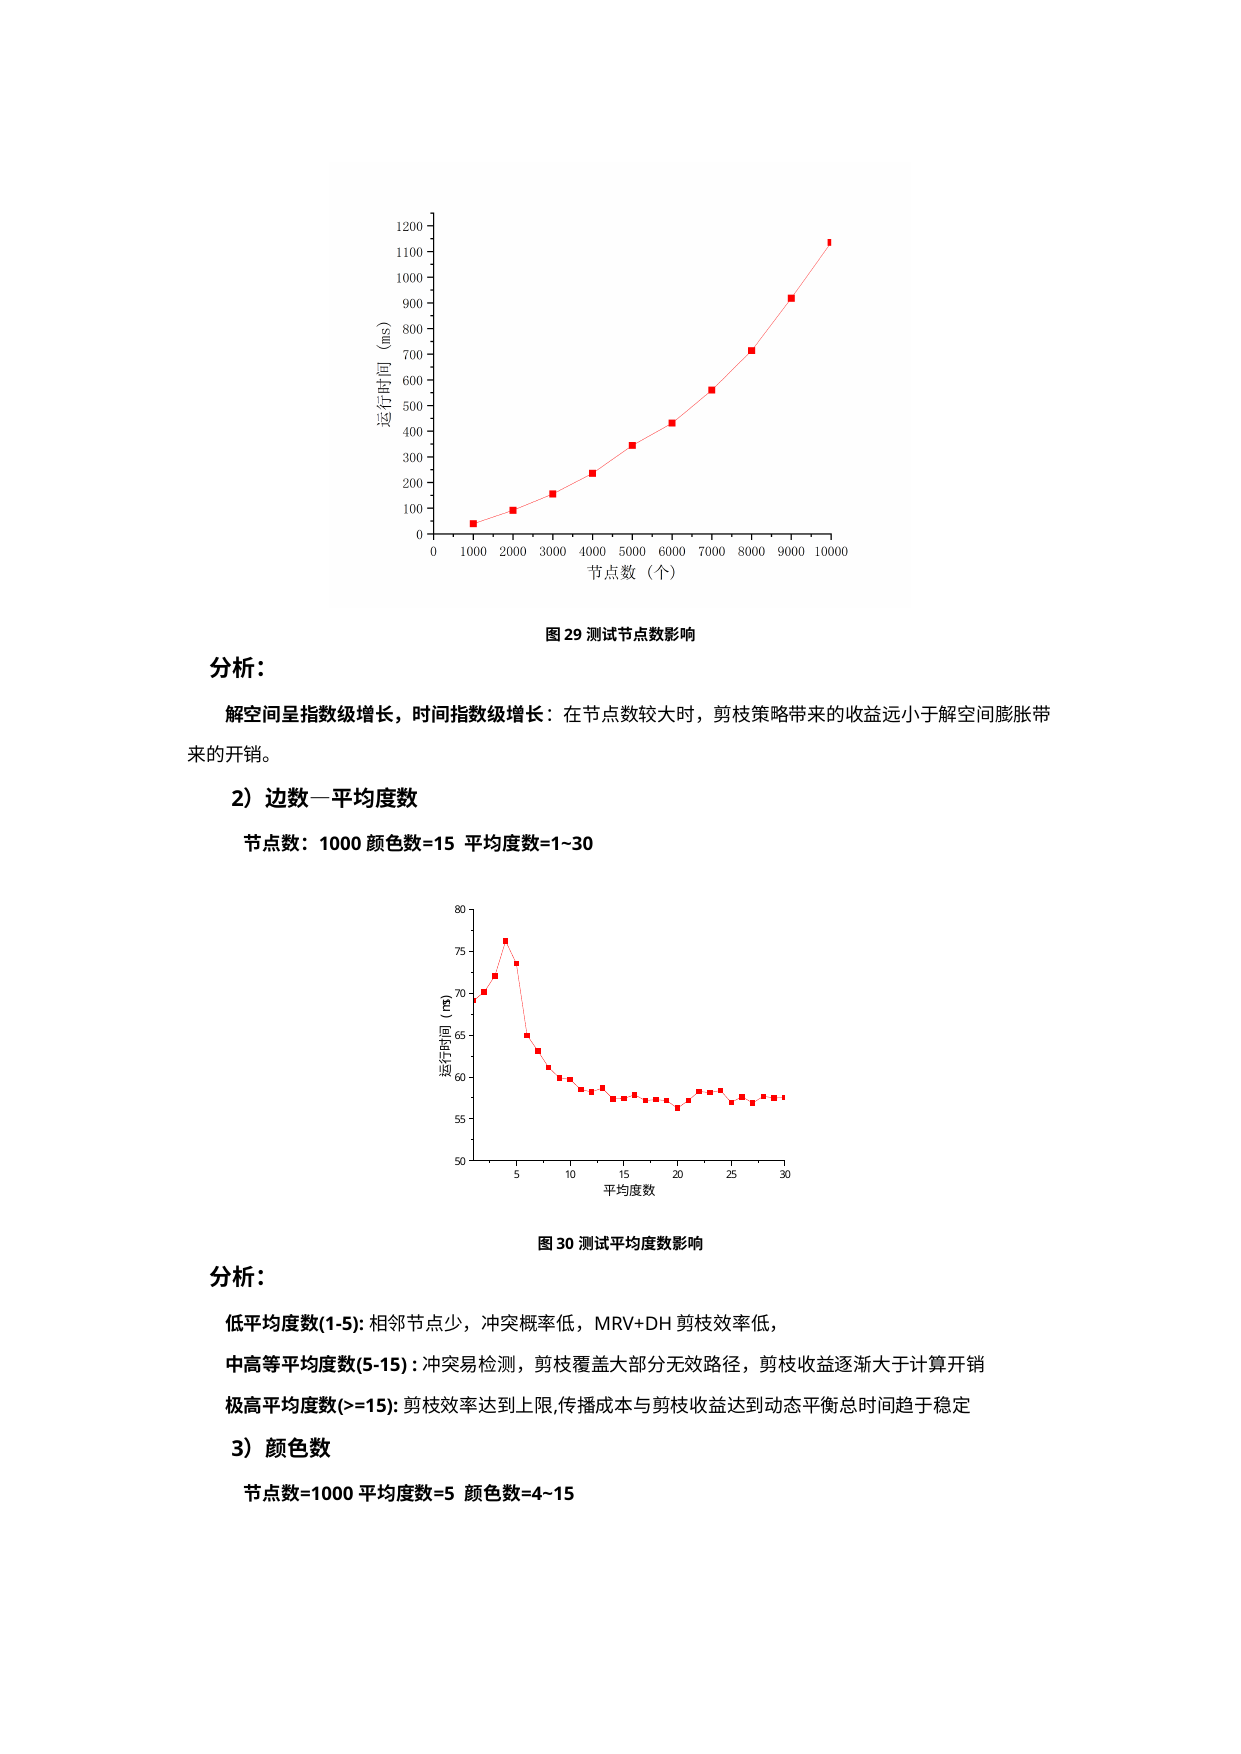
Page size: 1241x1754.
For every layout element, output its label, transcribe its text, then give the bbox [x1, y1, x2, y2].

text 解空间呈指数级增长，时间指数级增长：在节点数较大时，剪枝策略带来的收益远小于解空间膨胀带来的开销。 [187, 699, 1053, 767]
picture [329, 162, 912, 608]
text ​极高平均度数(>=15): 剪枝效率达到上限,传播成本与剪枝收益达到动态平衡总时间趋于稳定 [187, 1390, 1053, 1417]
title 分析： [209, 649, 1053, 683]
text 节点数：1000 颜色数=15 平均度数=1~30 [187, 828, 1053, 856]
text 中高等平均度数(5-15) : 冲突易检测，剪枝覆盖大部分无效路径，剪枝收益逐渐大于计算开销 [187, 1349, 1053, 1377]
title 3）颜色数 [187, 1431, 1053, 1463]
text 图30 测试平均度数影响 [187, 1227, 1053, 1259]
text 图29 测试节点数影响 [187, 617, 1053, 649]
text ​低平均度数(1-5): 相邻节点少，冲突概率低，MRV+DH剪枝效率低， [187, 1309, 1053, 1336]
title 2）边数—平均度数 [187, 781, 1053, 812]
title 分析： [209, 1259, 1053, 1292]
text 节点数=1000 平均度数=5 颜色数=4~15 [187, 1479, 1053, 1506]
